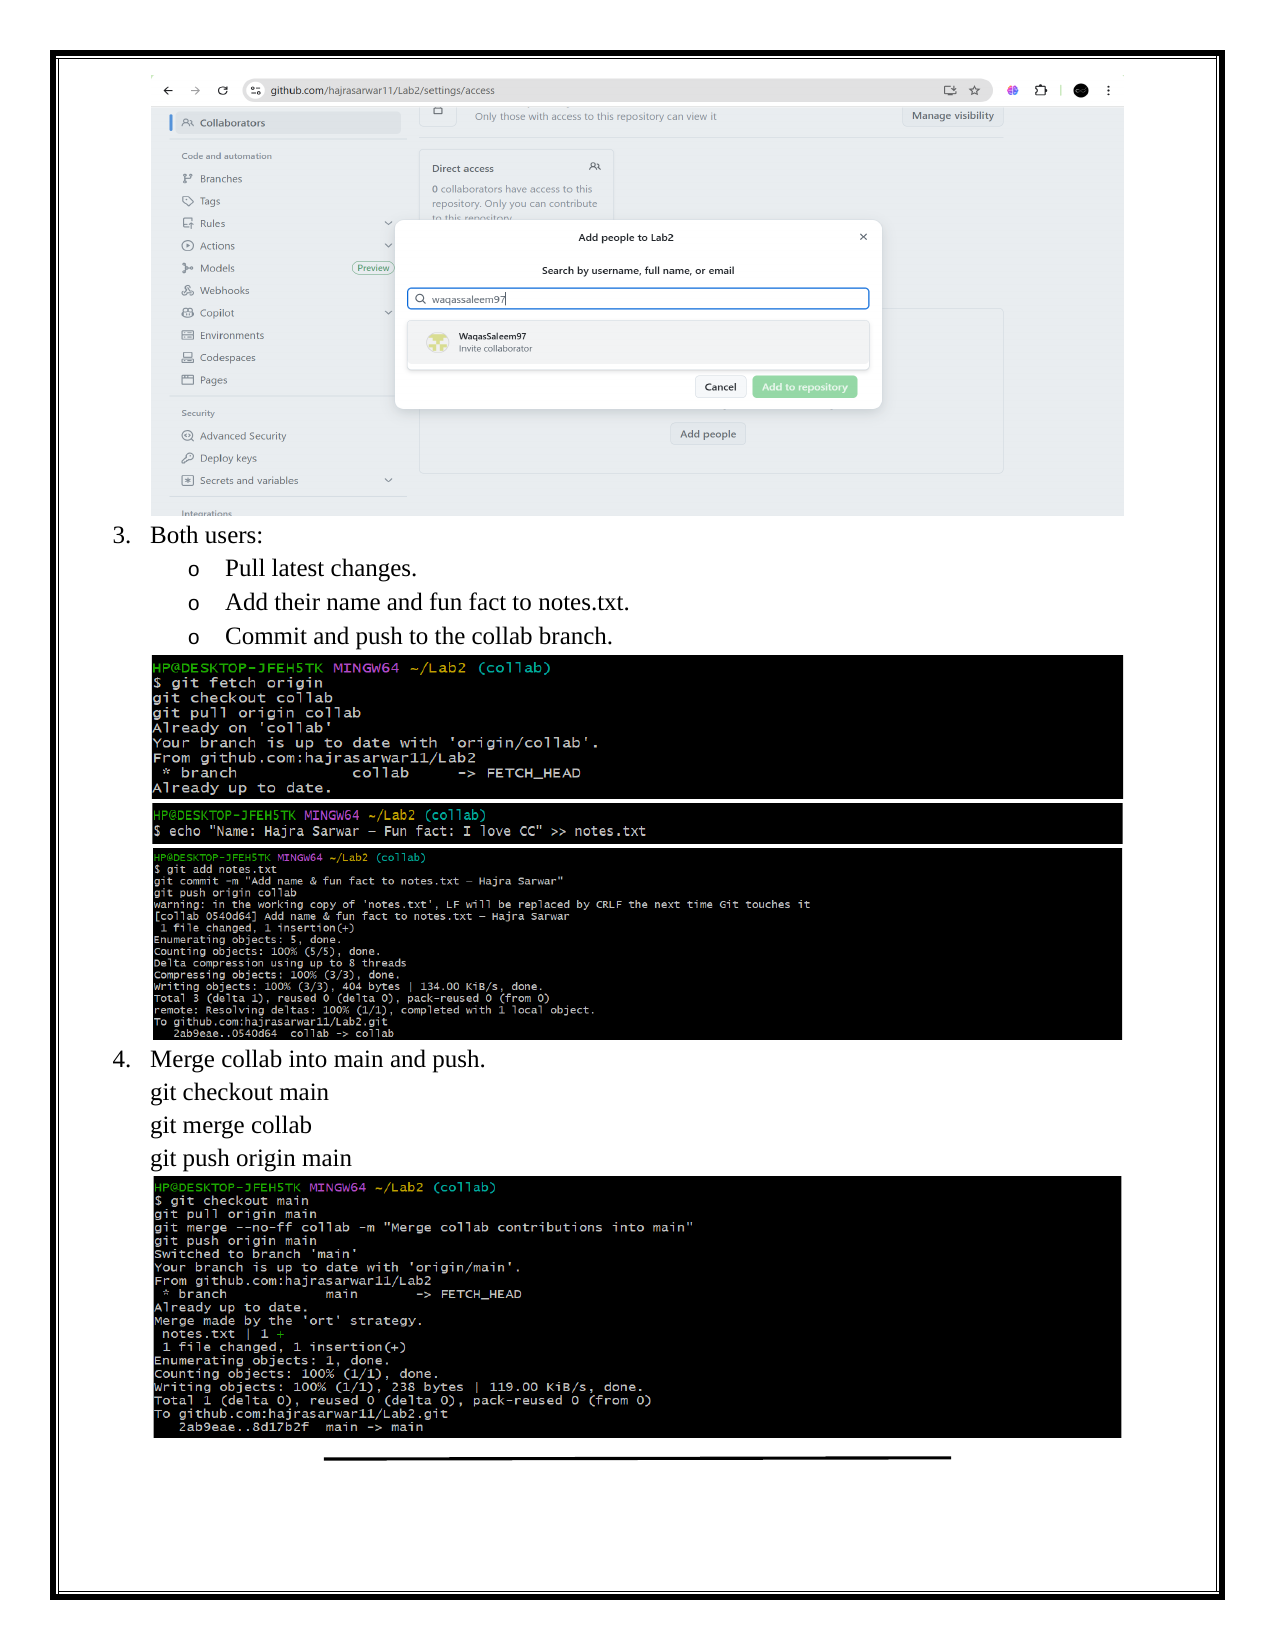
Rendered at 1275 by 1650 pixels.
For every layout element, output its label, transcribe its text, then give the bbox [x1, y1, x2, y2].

picture [152, 803, 1123, 844]
text git checkout main [150, 1077, 1200, 1106]
picture [153, 848, 1123, 1040]
list Both users: [112, 520, 1200, 549]
list Commit and push to the collab branch. [187, 621, 1200, 651]
picture [151, 655, 1124, 799]
list Add their name and fun fact to notes.txt. [187, 587, 1200, 617]
picture [153, 1176, 1122, 1438]
text git push origin main [150, 1143, 1200, 1172]
picture [151, 75, 1124, 516]
text git merge collab [150, 1110, 1200, 1139]
list Pull latest changes. [187, 553, 1200, 583]
list Merge collab into main and push. [112, 1044, 1200, 1073]
